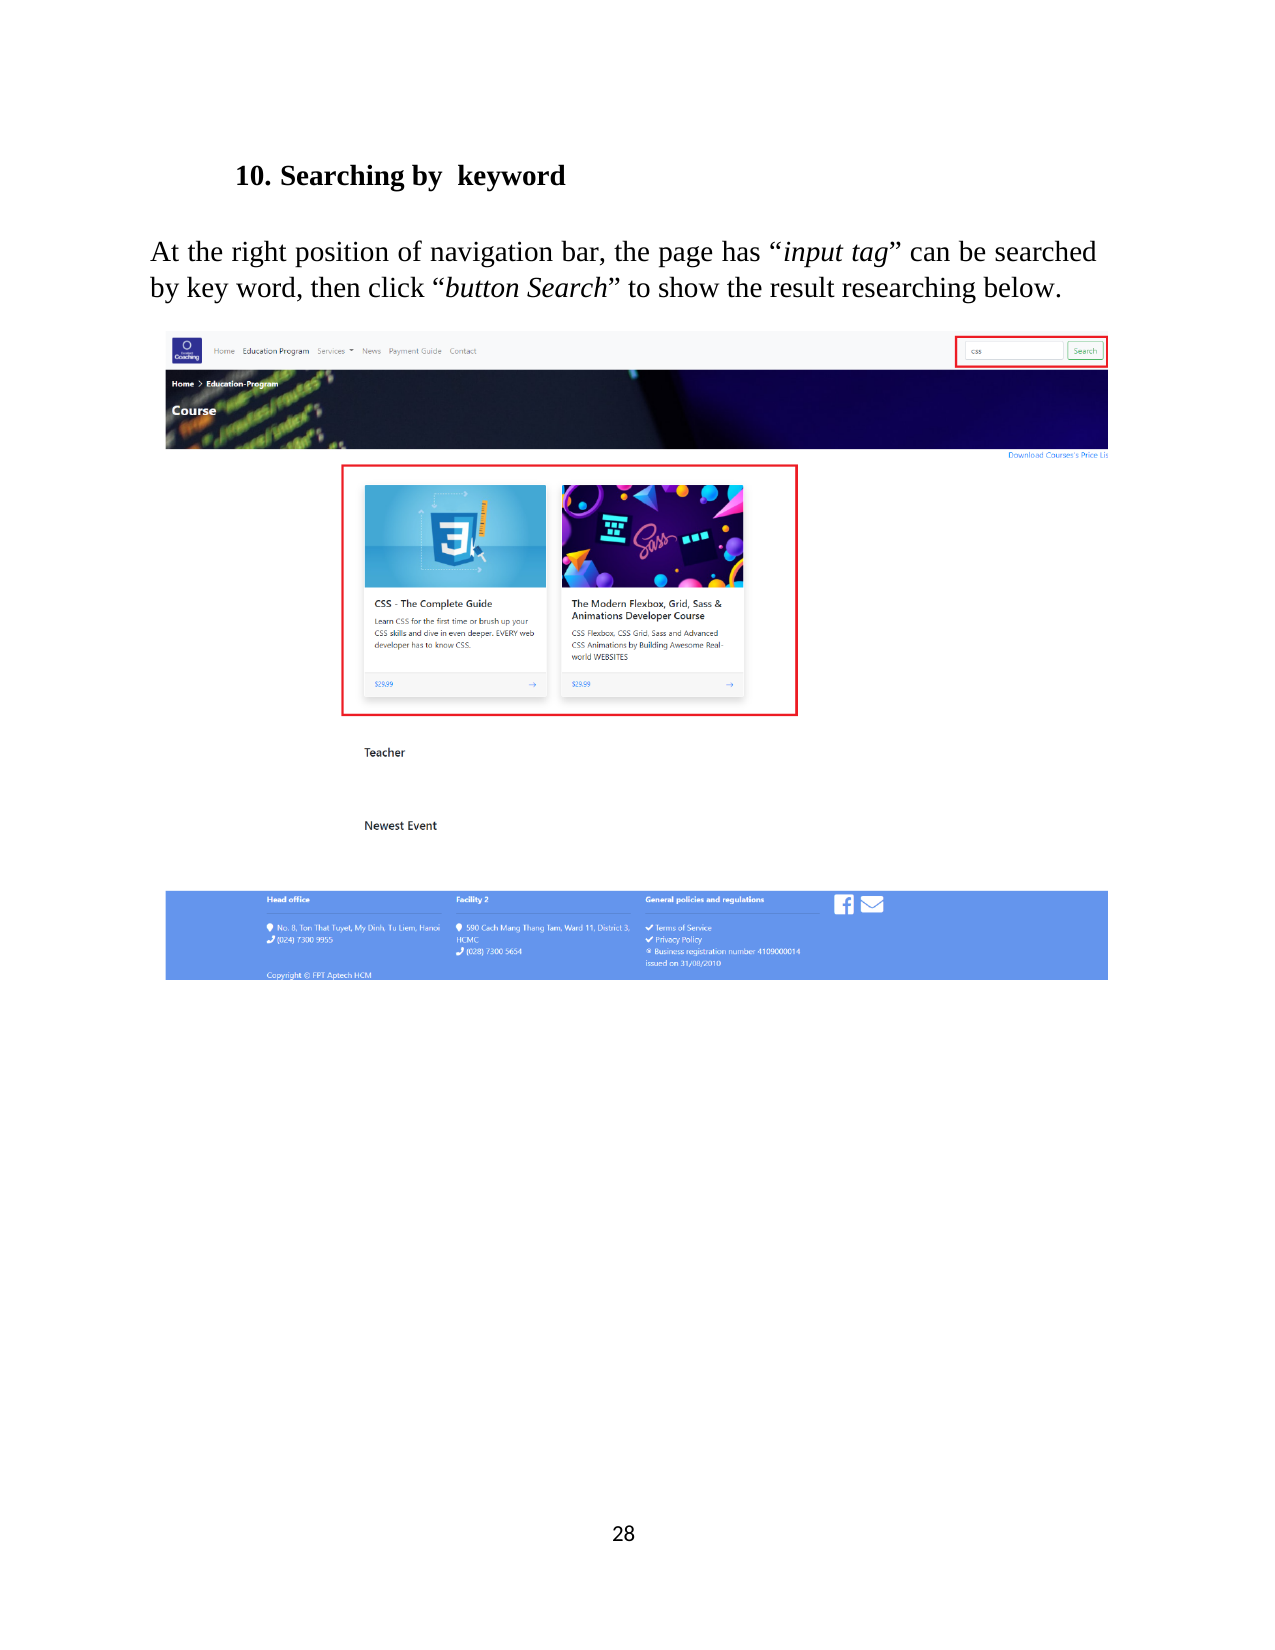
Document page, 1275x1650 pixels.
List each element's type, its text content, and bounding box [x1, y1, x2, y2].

picture [164, 331, 1108, 979]
text At the right position of navigation bar, the page has “input tag” can be searched by key word, then click “button Search” to show the result researching below. [150, 234, 1097, 303]
subtitle Searching by keyword [235, 158, 1034, 192]
